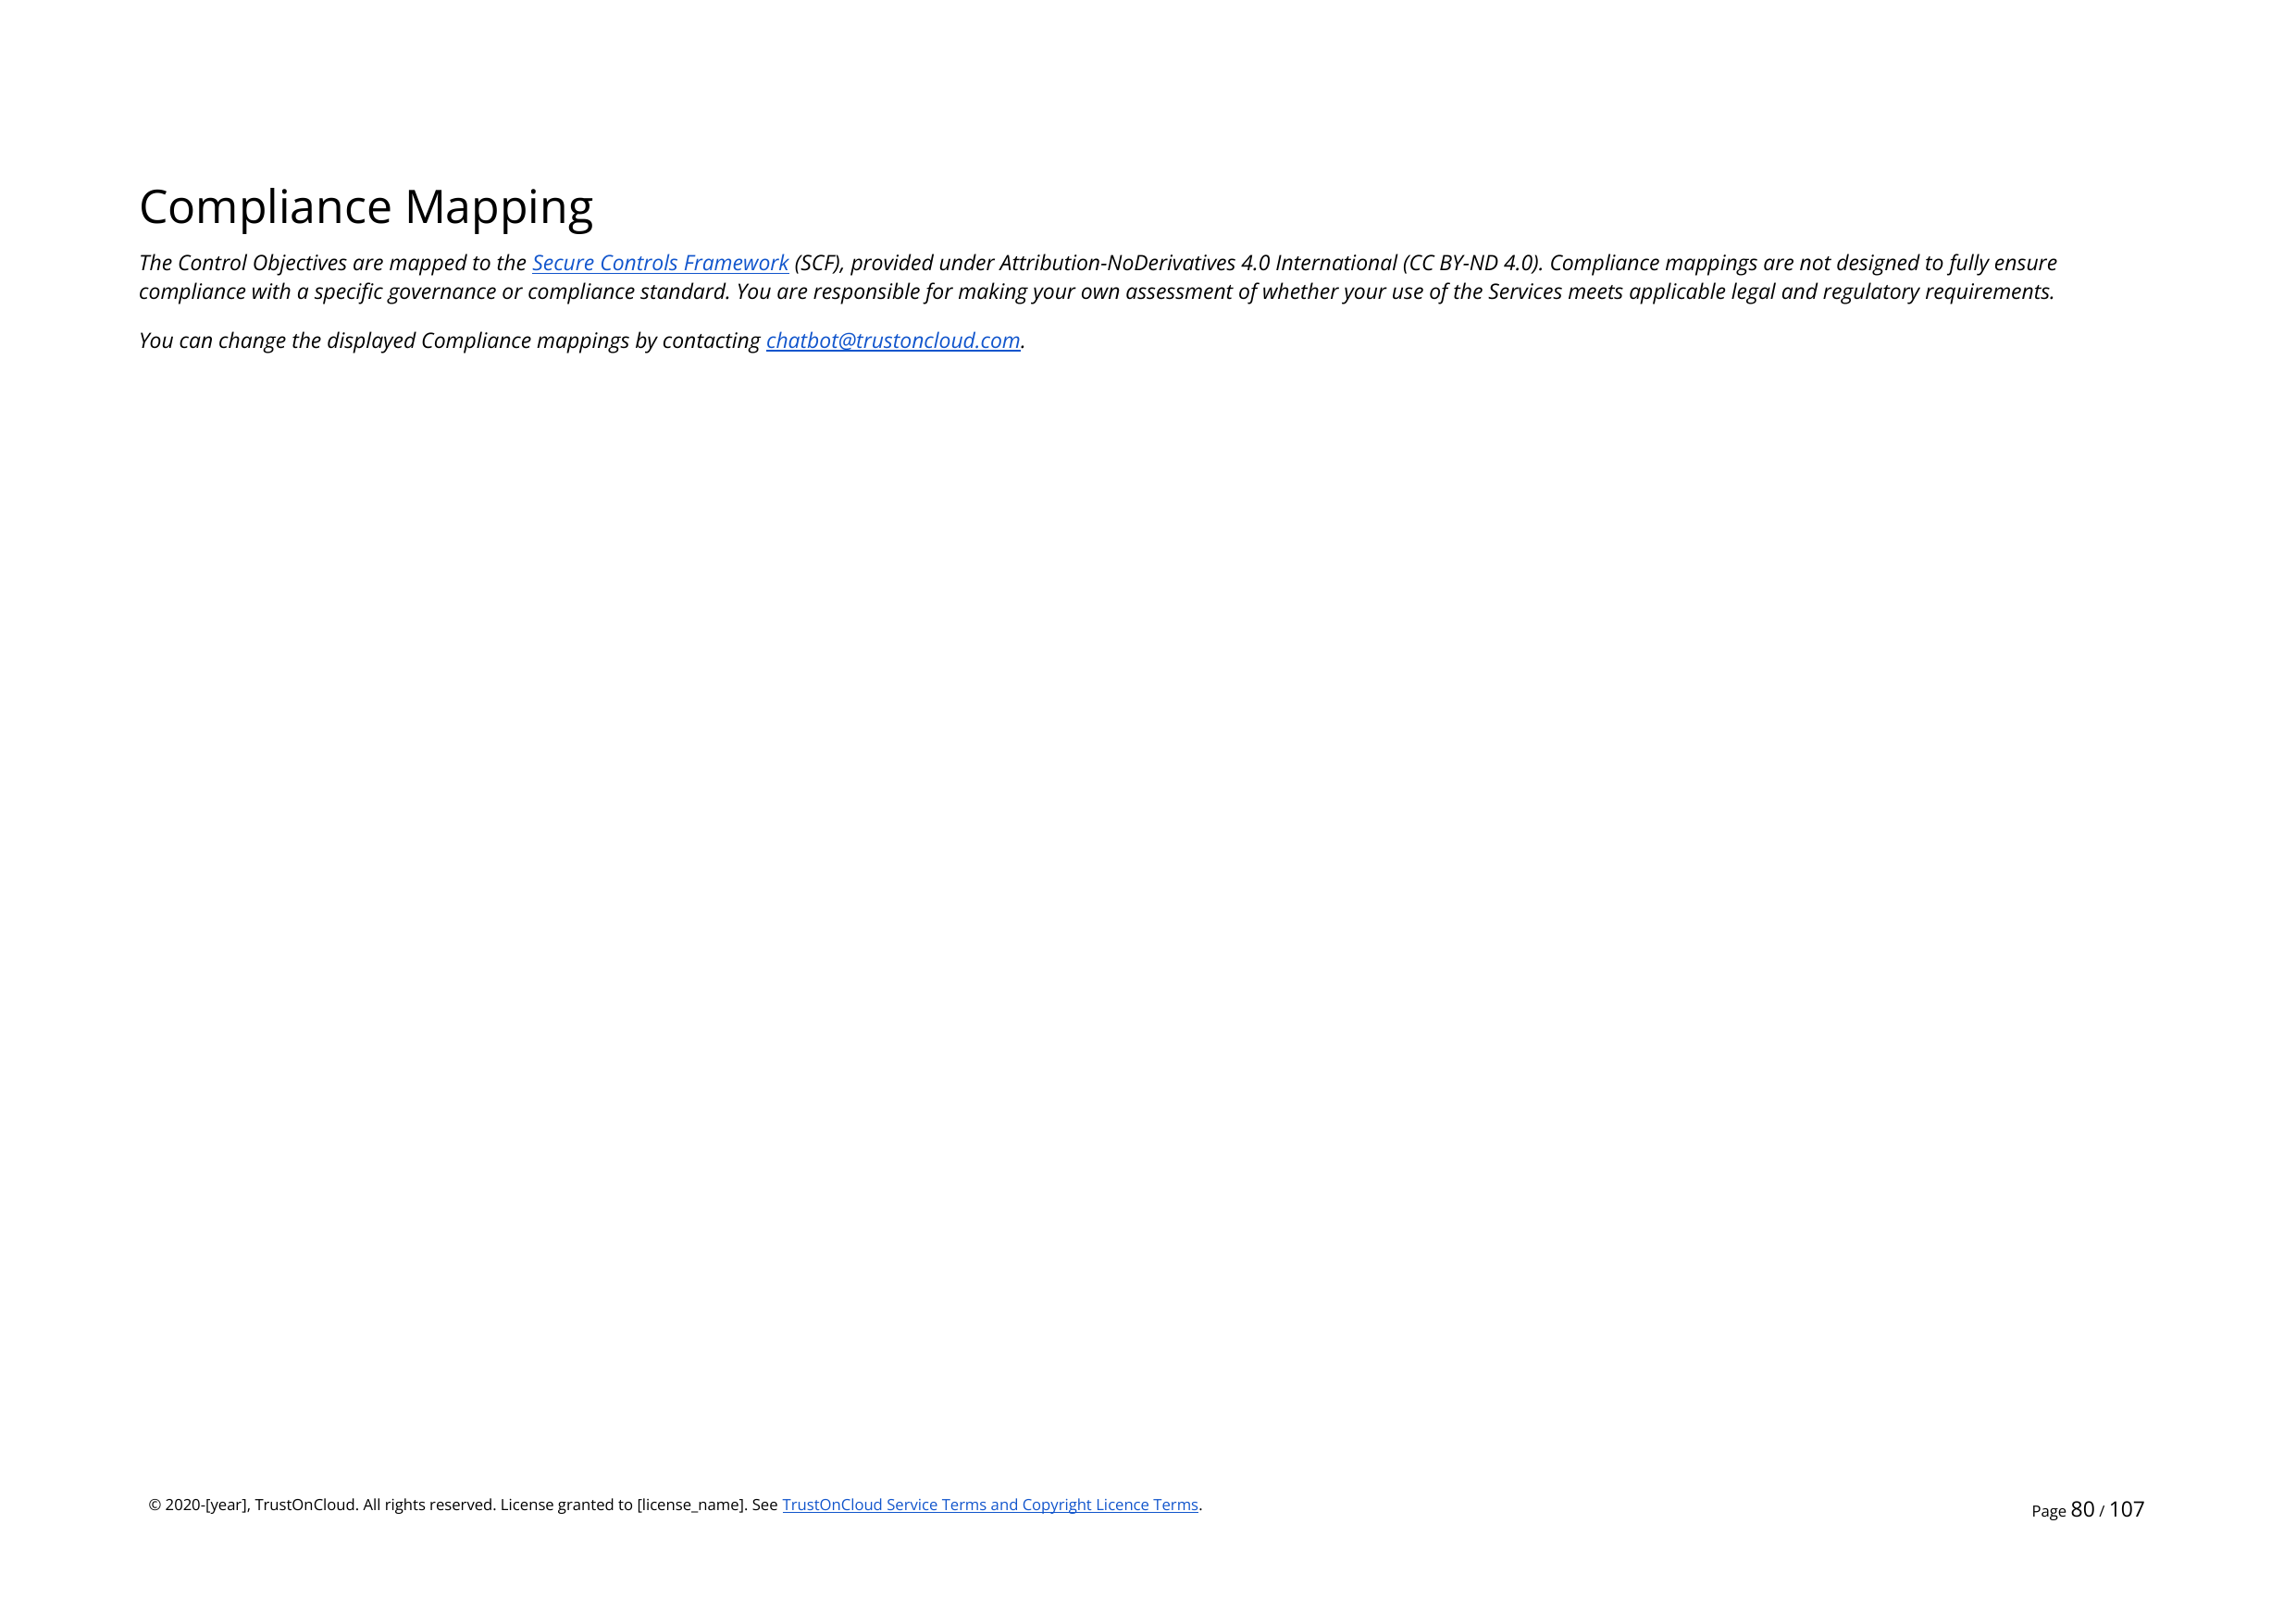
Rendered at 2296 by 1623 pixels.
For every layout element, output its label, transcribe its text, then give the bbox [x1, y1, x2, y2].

text You can change the displayed Compliance mappings by contacting chatbot@trustoncloud.com. [139, 325, 2156, 354]
text The Control Objectives are mapped to the Secure Controls Framework (SCF), provided under Attribution-NoDerivatives 4.0 International (CC BY-ND 4.0). Compliance mappings are not designed to fully ensure compliance with a specific governance or compliance standard. You are responsible for making your own assessment of whether your use of the Services meets applicable legal and regulatory requirements. [139, 248, 2156, 306]
subtitle Compliance Mapping [139, 173, 2156, 237]
